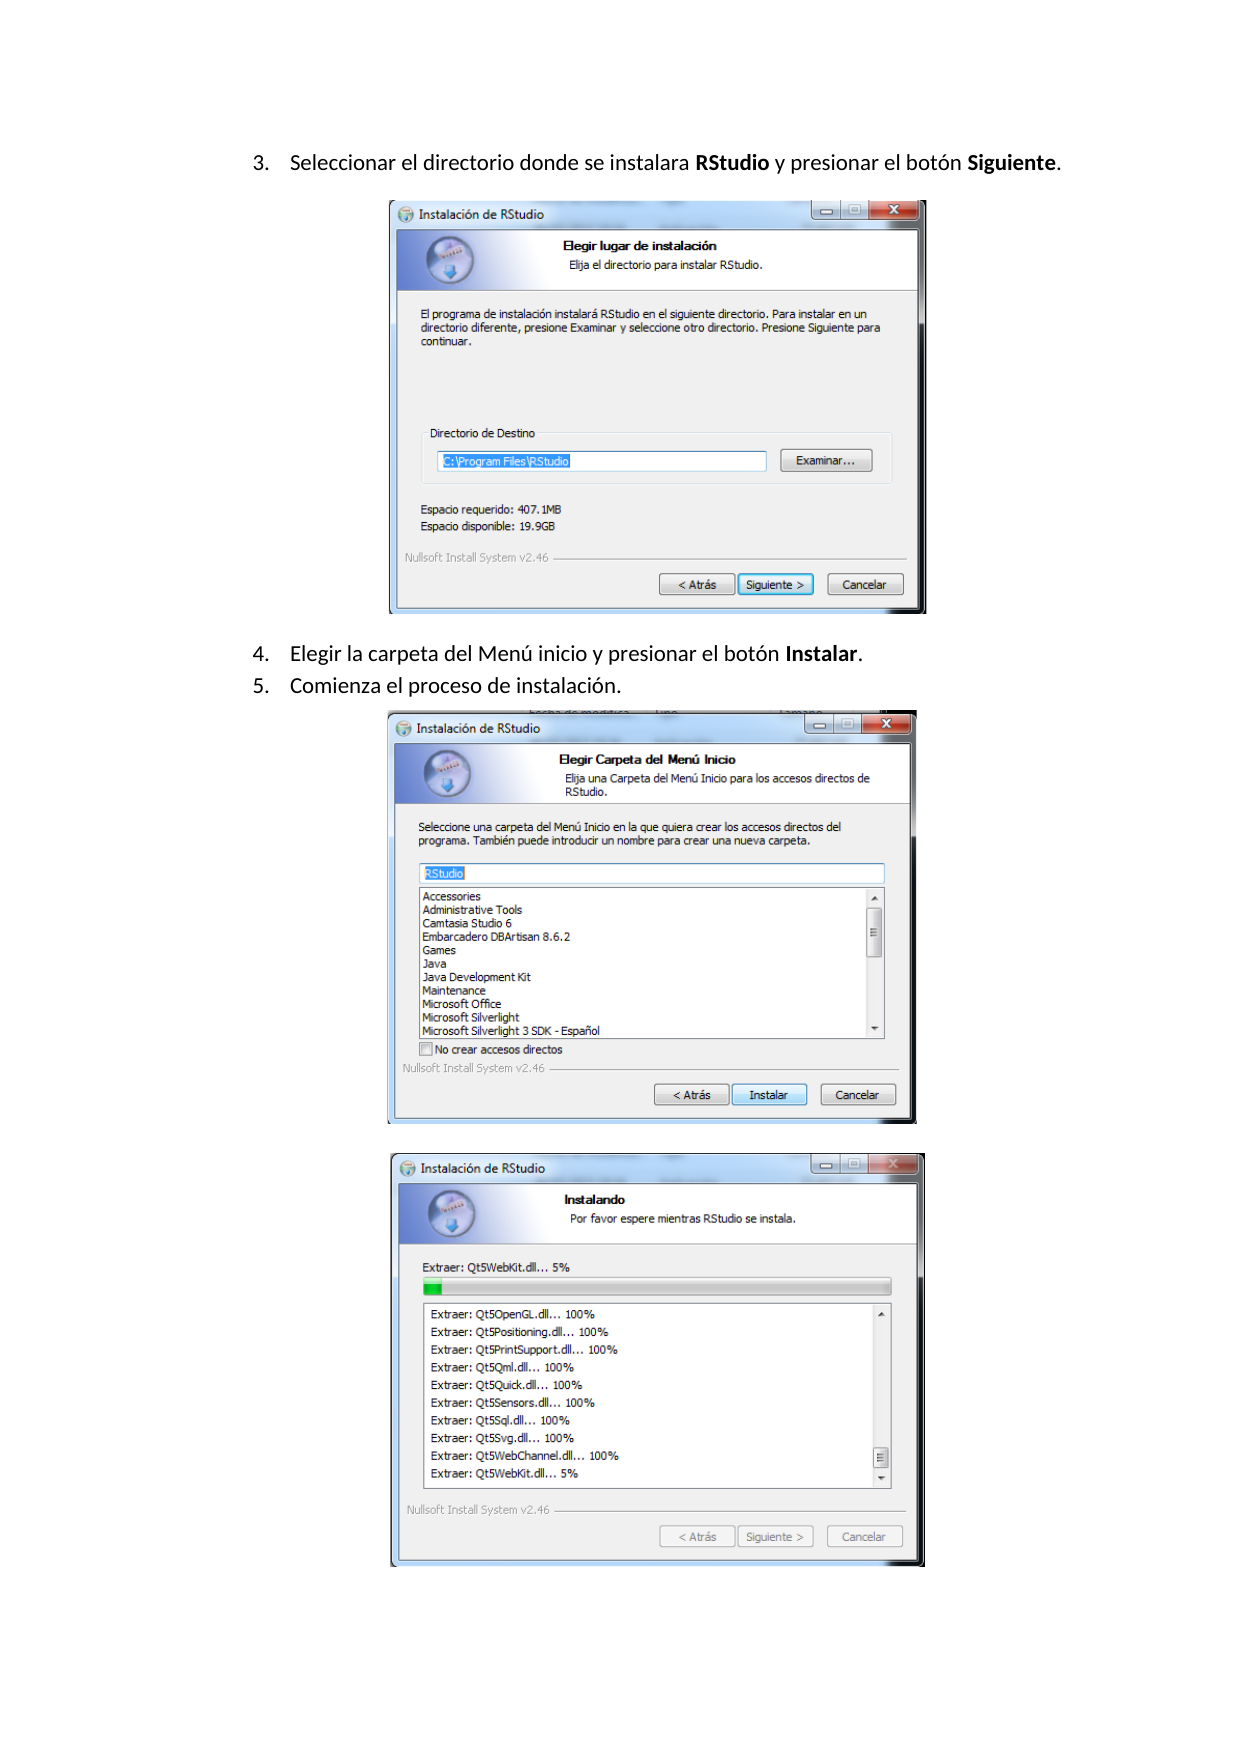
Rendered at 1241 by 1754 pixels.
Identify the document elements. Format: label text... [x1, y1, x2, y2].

picture [387, 710, 917, 1124]
picture [388, 200, 927, 614]
list Comienza el proceso de instalación. [252, 671, 1063, 699]
picture [390, 1153, 925, 1567]
list Elegir la carpeta del Menú inicio y presionar el botón Instalar. [252, 639, 1063, 667]
list Seleccionar el directorio donde se instalara RStudio y presionar el botón Siguiente. [252, 148, 1063, 176]
